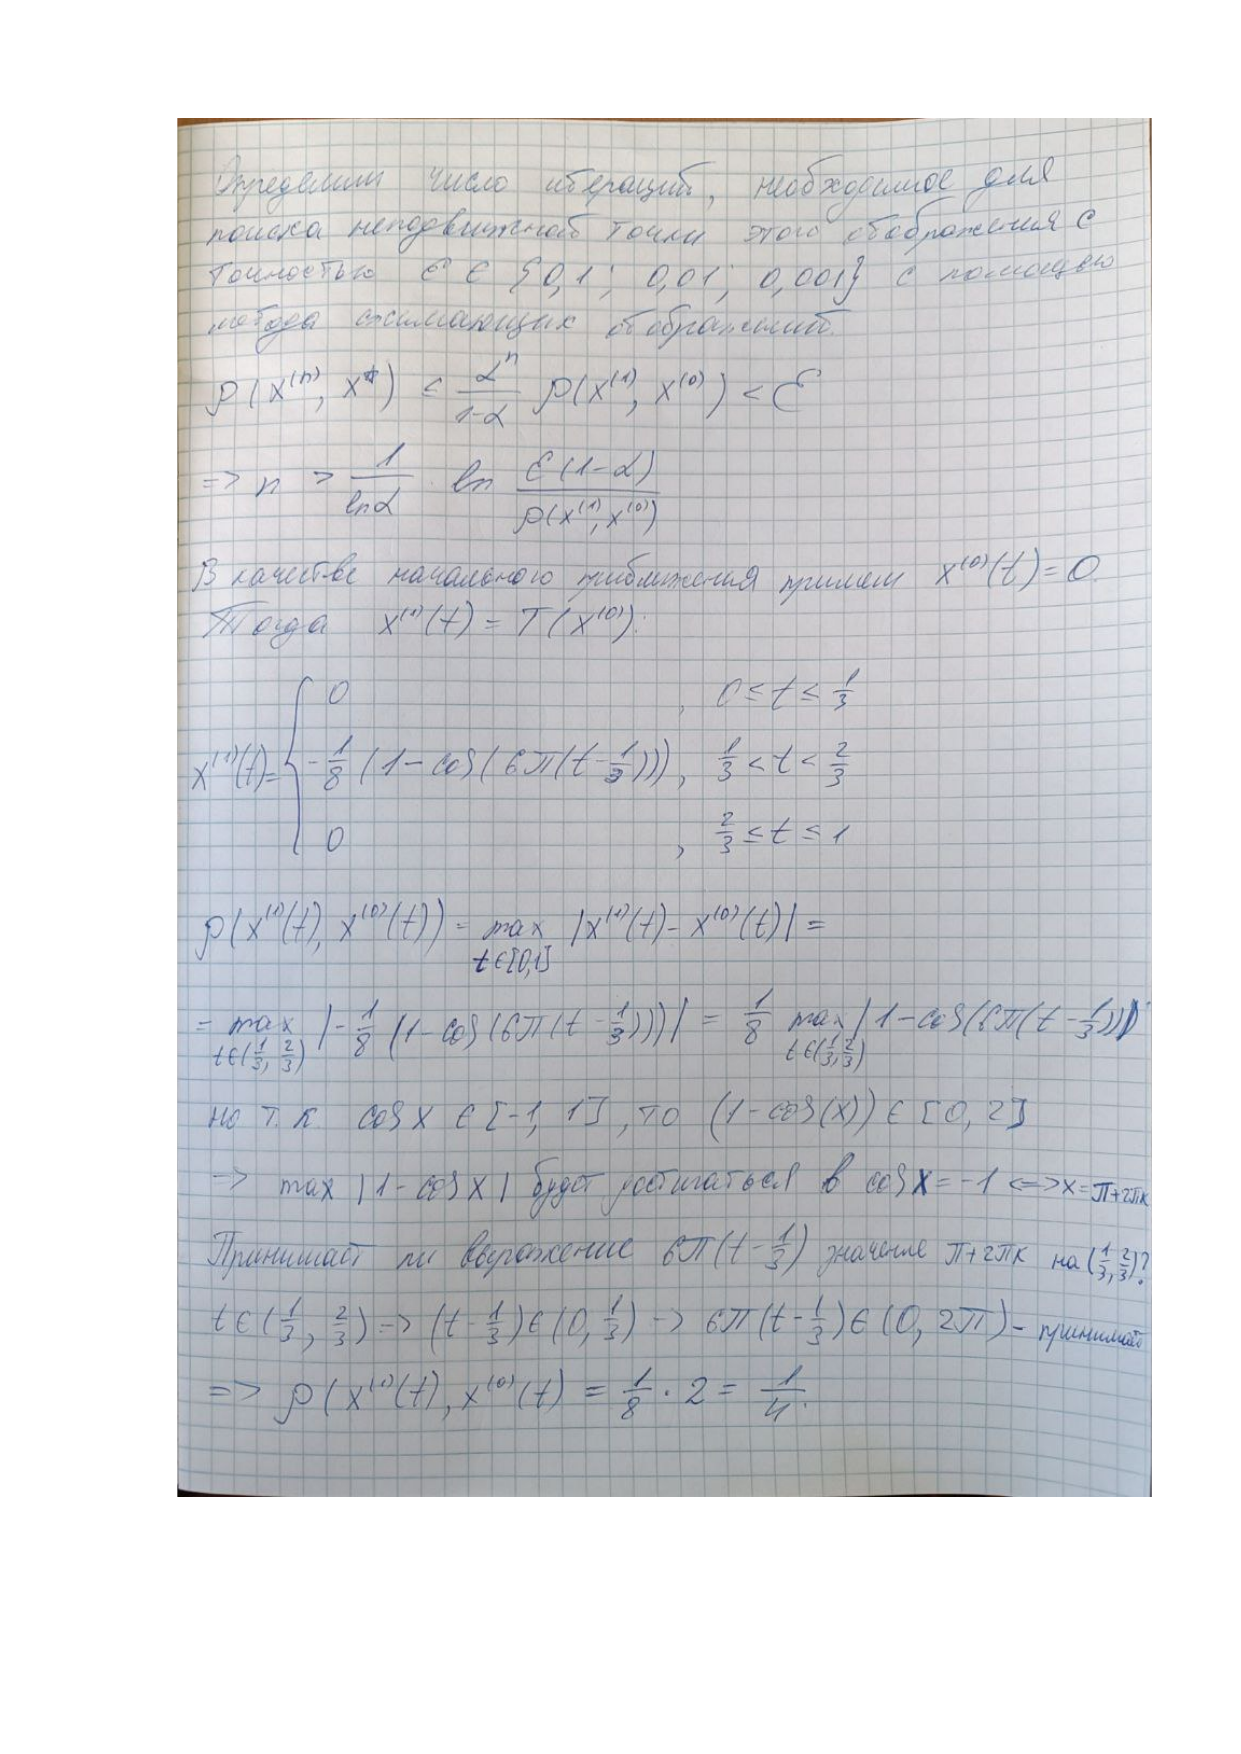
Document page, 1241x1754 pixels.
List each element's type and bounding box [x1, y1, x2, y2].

picture [177, 118, 1152, 1497]
